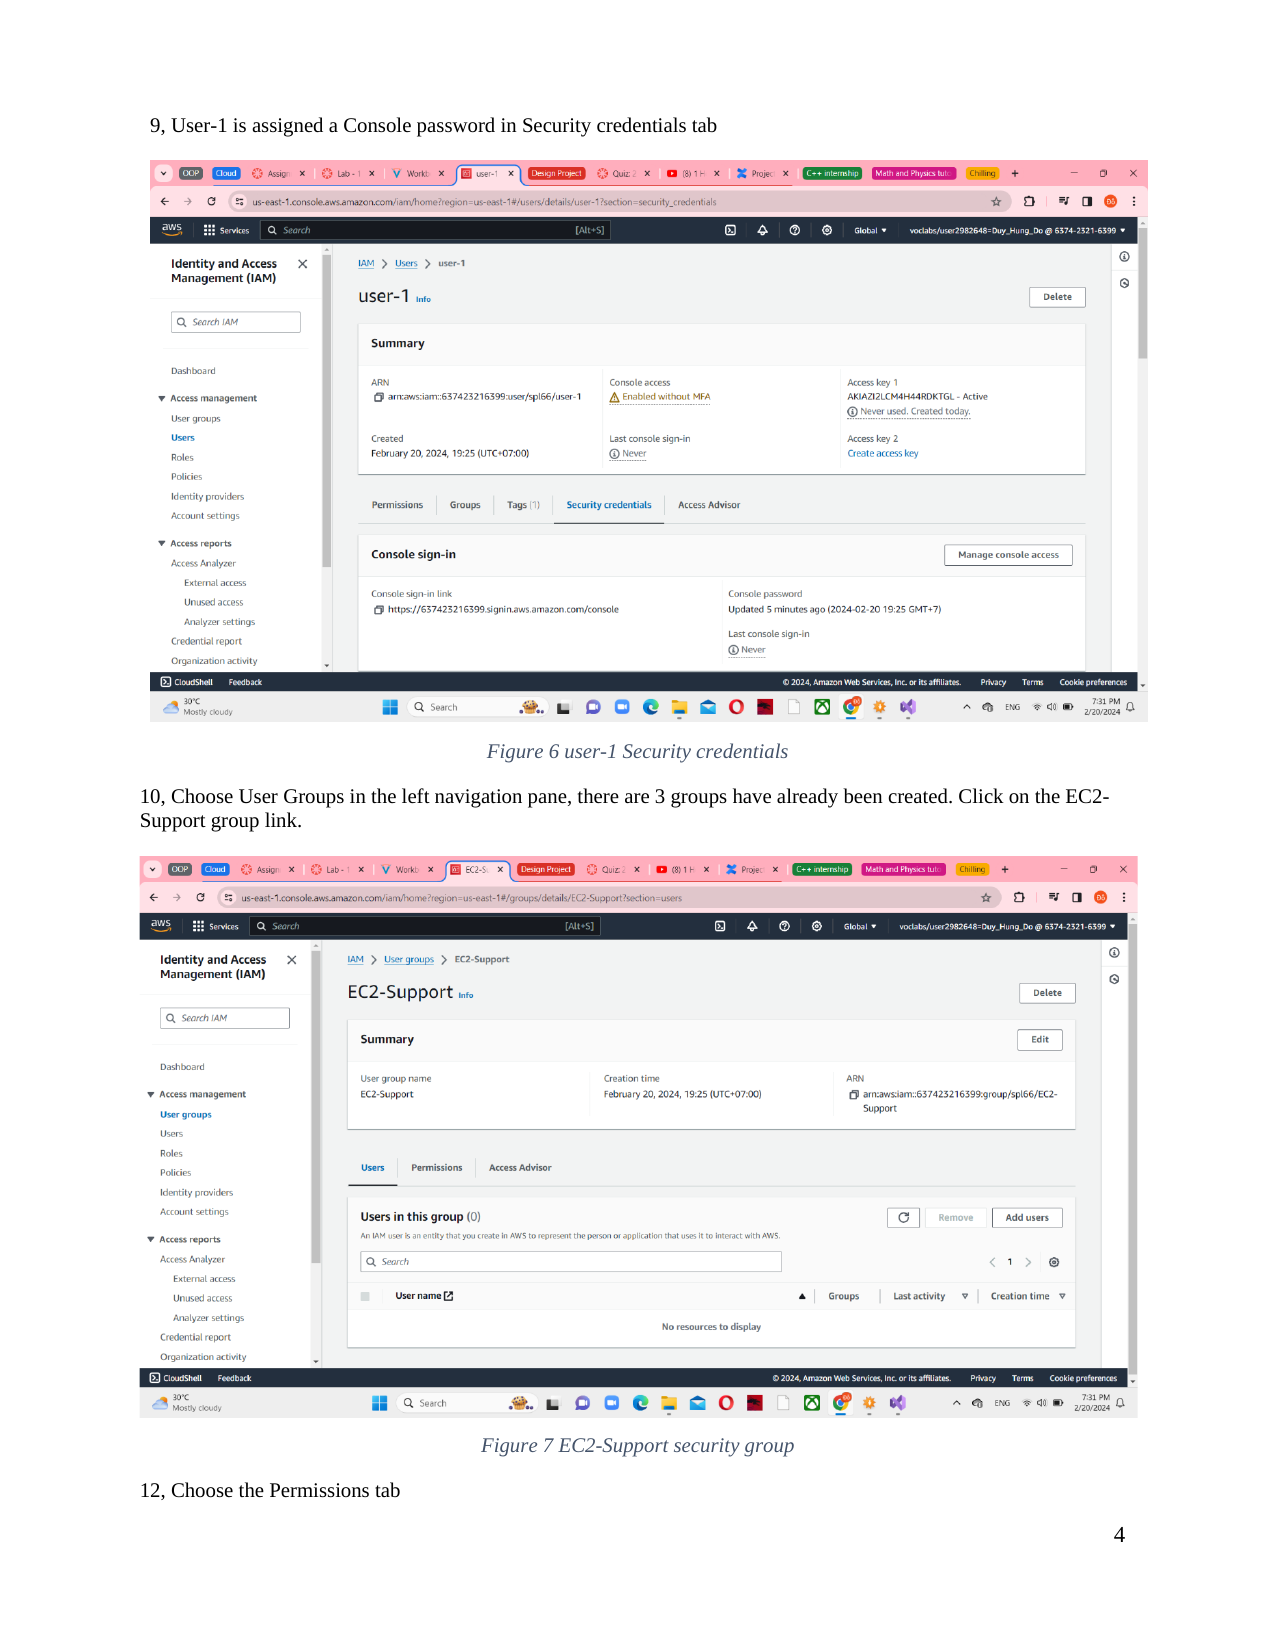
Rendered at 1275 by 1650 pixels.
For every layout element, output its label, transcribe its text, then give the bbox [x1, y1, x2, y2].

text Figure 7 EC2-Support security group [163, 1433, 1112, 1457]
picture [139, 856, 1138, 1418]
picture [150, 160, 1148, 722]
text 12, Choose the Permissions tab [139, 1478, 1137, 1502]
text 10, Choose User Groups in the left navigation pane, there are 3 groups have already been created. Click on the EC2-Support group link. [139, 784, 1137, 832]
text 9, User-1 is assigned a Console password in Security credentials tab [150, 112, 1137, 137]
text Figure 6 user-1 Security credentials [163, 739, 1112, 763]
